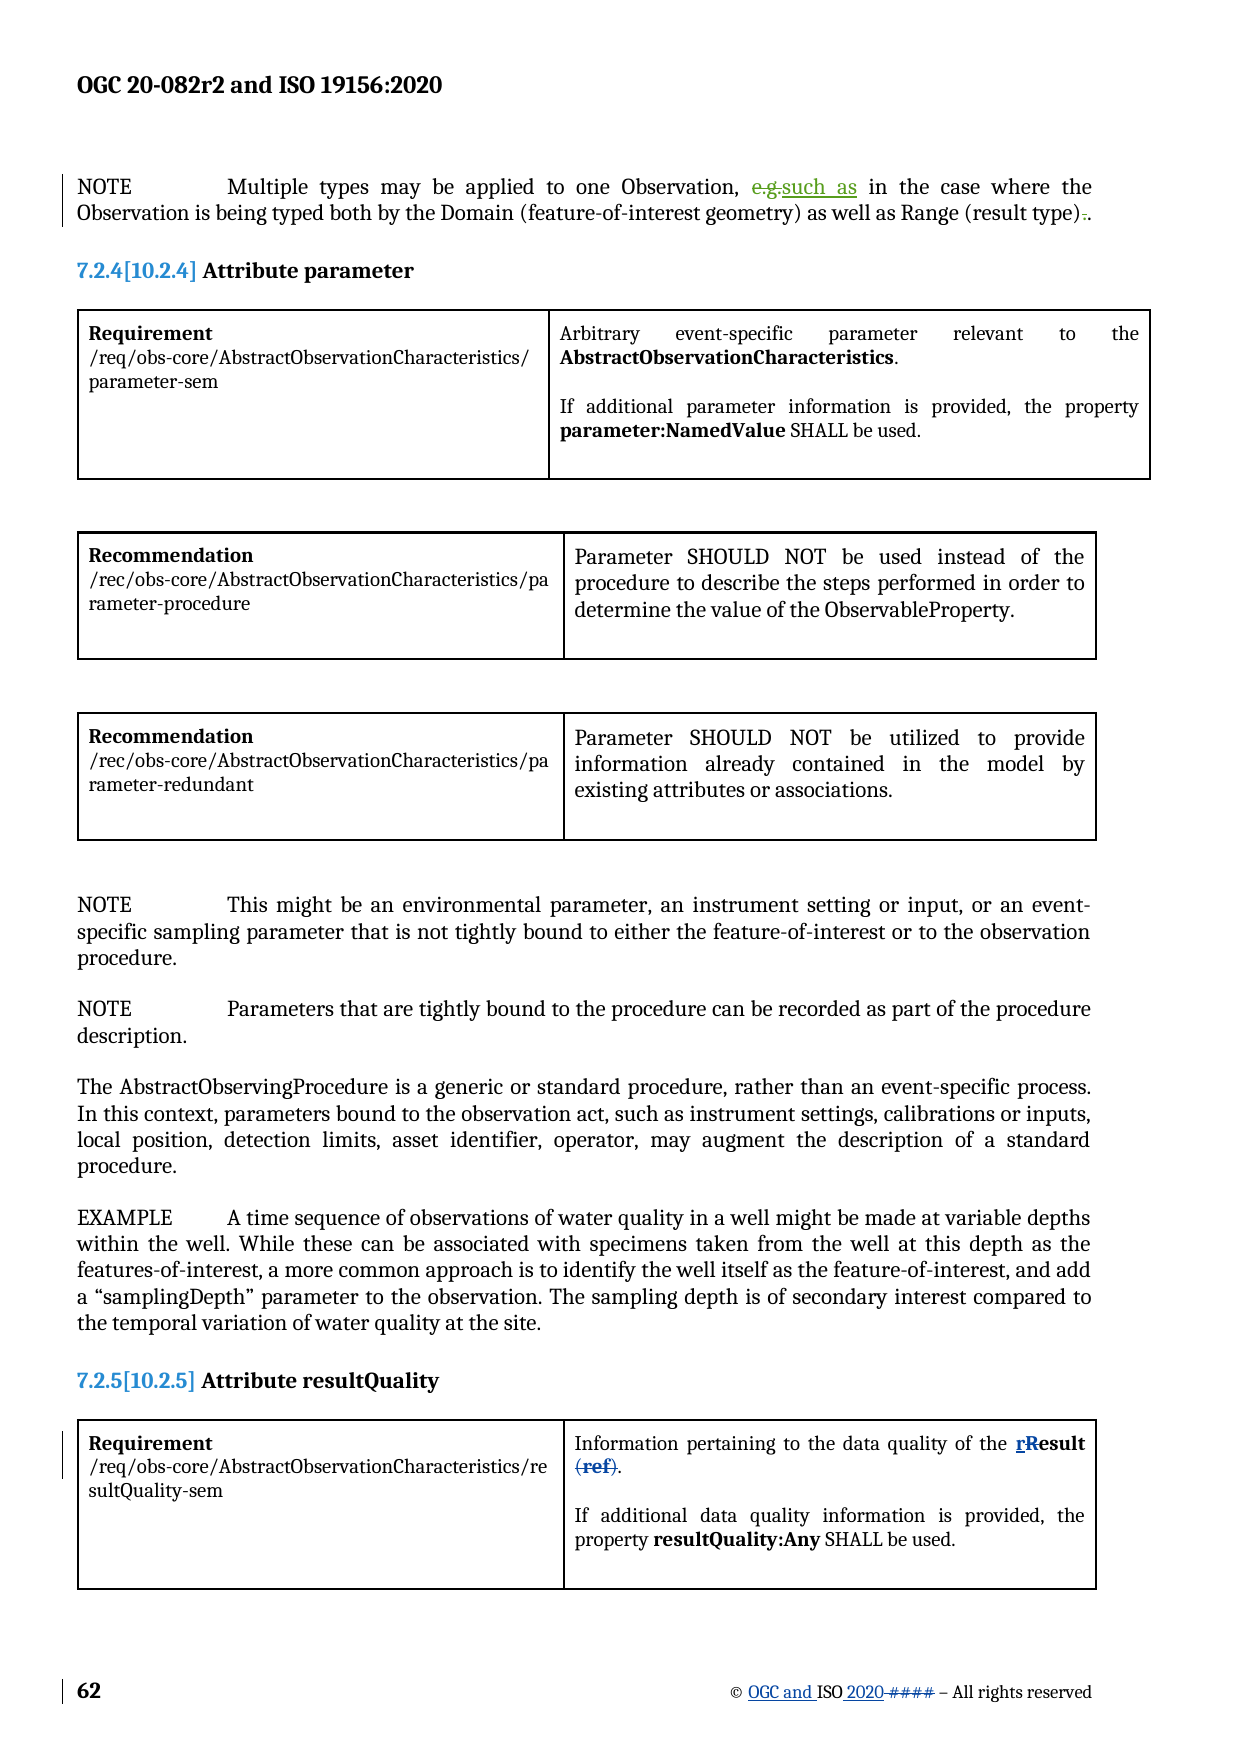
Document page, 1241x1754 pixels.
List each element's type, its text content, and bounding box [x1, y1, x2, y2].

table_header Recommendation /rec/obs-core/AbstractObservationCharacteristics/parameter-procedure [79, 534, 563, 658]
table_header Requirement /req/obs-core/AbstractObservationCharacteristics/resultQuality-sem [79, 1421, 563, 1587]
text NOTE Parameters that are tightly bound to the procedure can be recorded as part of the procedure description. [77, 996, 1092, 1049]
table_header Parameter SHOULD NOT be used instead of the procedure to describe the steps performed in order to determine the value of the ObservableProperty. [565, 534, 1095, 658]
text The AbstractObservingProcedure is a generic or standard procedure, rather than an event-specific process. In this context, parameters bound to the observation act, such as instrument settings, calibrations or inputs, local position, detection limits, asset identifier, operator, may augment the description of a standard procedure. [77, 1074, 1092, 1179]
table_header Parameter SHOULD NOT be utilized to provide information already contained in the model by existing attributes or associations. [565, 714, 1095, 839]
text NOTE This might be an environmental parameter, an instrument setting or input, or an event-specific sampling parameter that is not tightly bound to either the feature-of-interest or to the observation procedure. [77, 892, 1092, 971]
subtitle Attribute parameter [77, 258, 1092, 284]
subtitle Attribute resultQuality [77, 1367, 1092, 1394]
table_header Arbitrary event-specific parameter relevant to the AbstractObservationCharacteristics. If additional parameter information is provided, the property parameter:NamedValue SHALL be used. [550, 311, 1149, 478]
text NOTE Multiple types may be applied to one Observation, in the case where the Observation is being typed both by the Domain (feature-of-interest geometry) as well as Range (result type). [77, 174, 1092, 227]
table_header Requirement /req/obs-core/AbstractObservationCharacteristics/parameter-sem [79, 311, 548, 478]
text EXAMPLE A time sequence of observations of water quality in a well might be made at variable depths within the well. While these can be associated with specimens taken from the well at this depth as the features-of-interest, a more common approach is to identify the well itself as the feature-of-interest, and add a “samplingDepth” parameter to the observation. The sampling depth is of secondary interest compared to the temporal variation of water quality at the site. [77, 1204, 1092, 1336]
table_header Recommendation /rec/obs-core/AbstractObservationCharacteristics/parameter-redundant [79, 714, 563, 839]
table_header Information pertaining to the data quality of the esult. If additional data quality information is provided, the property resultQuality:Any SHALL be used. [565, 1421, 1095, 1587]
